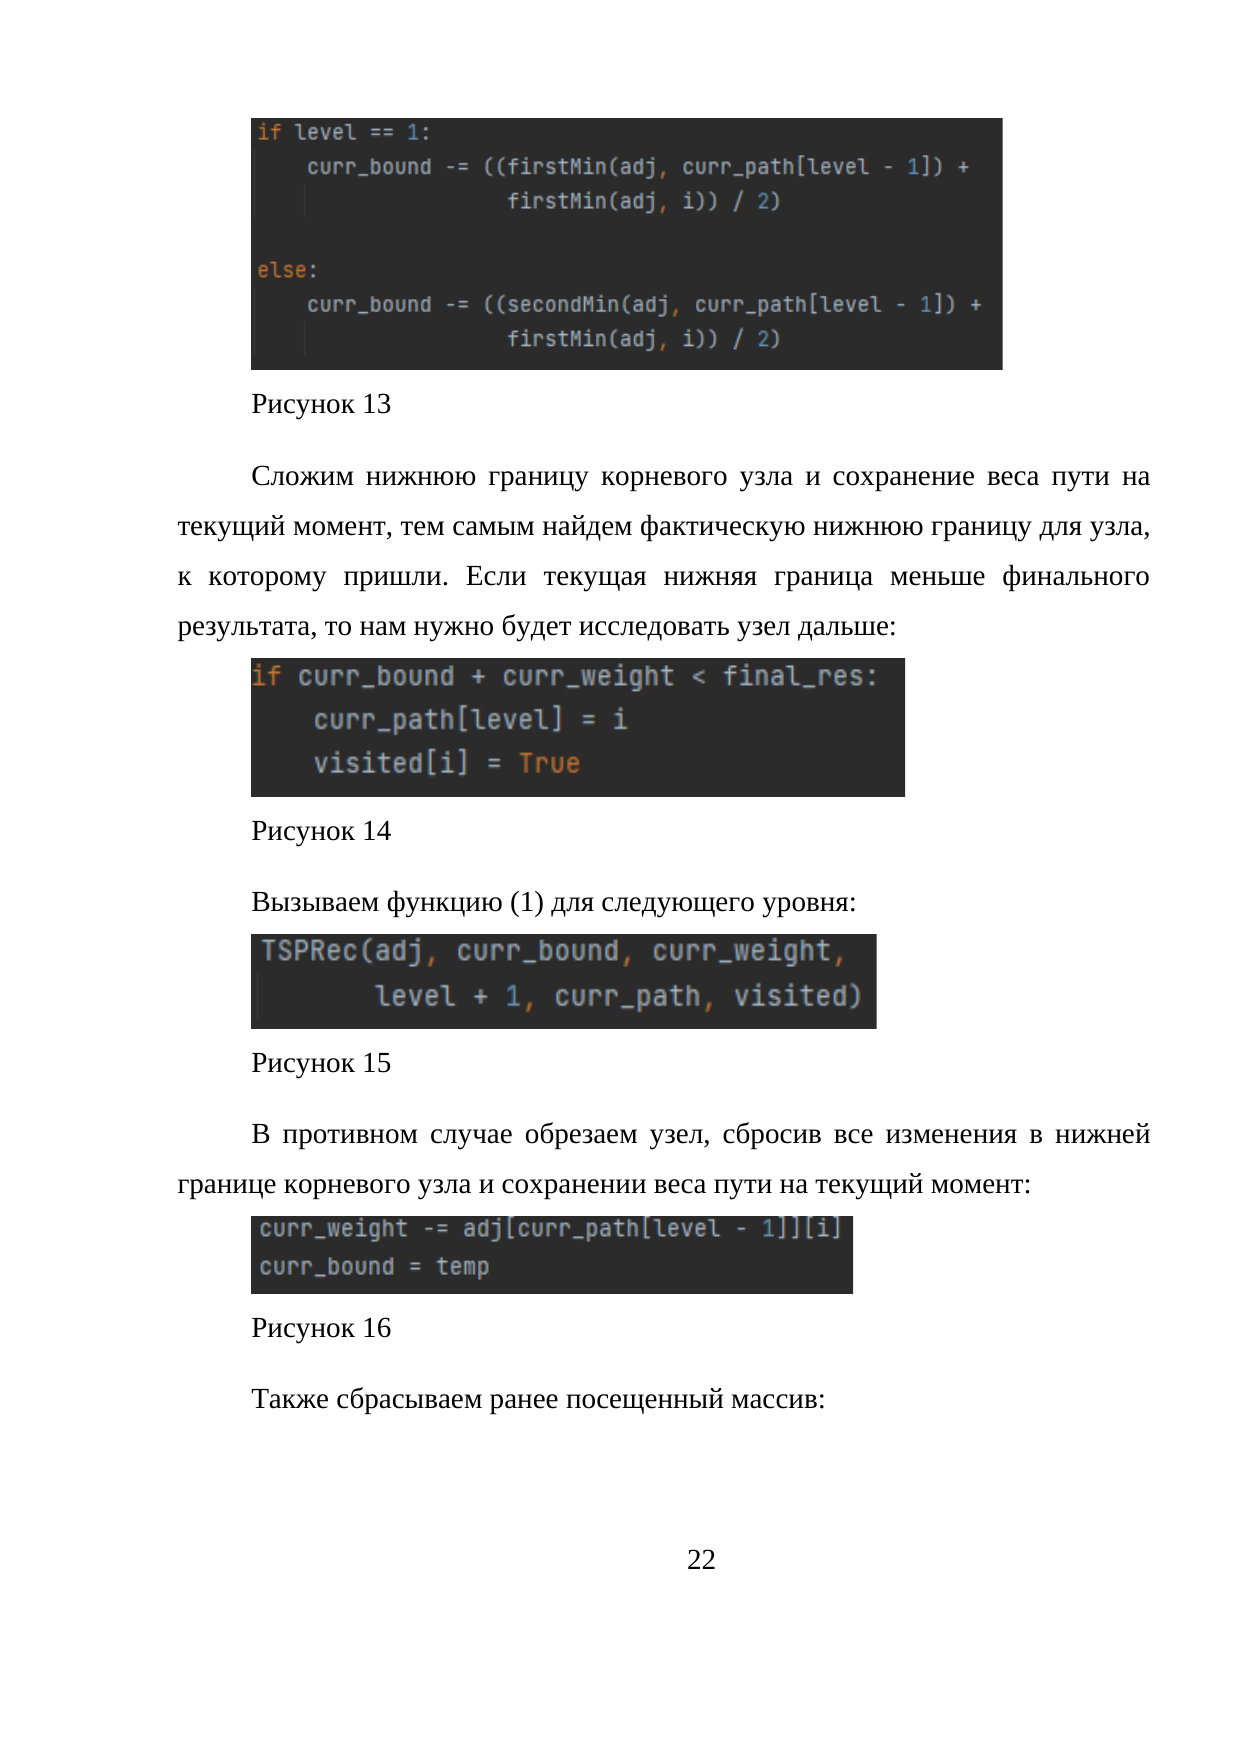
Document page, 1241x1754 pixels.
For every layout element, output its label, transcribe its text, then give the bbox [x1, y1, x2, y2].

text Также сбрасываем ранее посещенный массив: [177, 1381, 1152, 1414]
text Вызываем функцию (1) для следующего уровня: [177, 884, 1152, 918]
text В противном случае обрезаем узел, сбросив все изменения в нижней границе корневого узла и сохранении веса пути на текущий момент: [177, 1116, 1152, 1200]
picture [251, 118, 1003, 370]
text Сложим нижнюю границу корневого узла и сохранение веса пути на текущий момент, тем самым найдем фактическую нижнюю границу для узла, к которому пришли. Если текущая нижняя граница меньше финального результата, то нам нужно будет исследовать узел дальше: [177, 458, 1152, 642]
picture [251, 934, 877, 1029]
picture [251, 658, 905, 797]
picture [251, 1216, 854, 1294]
